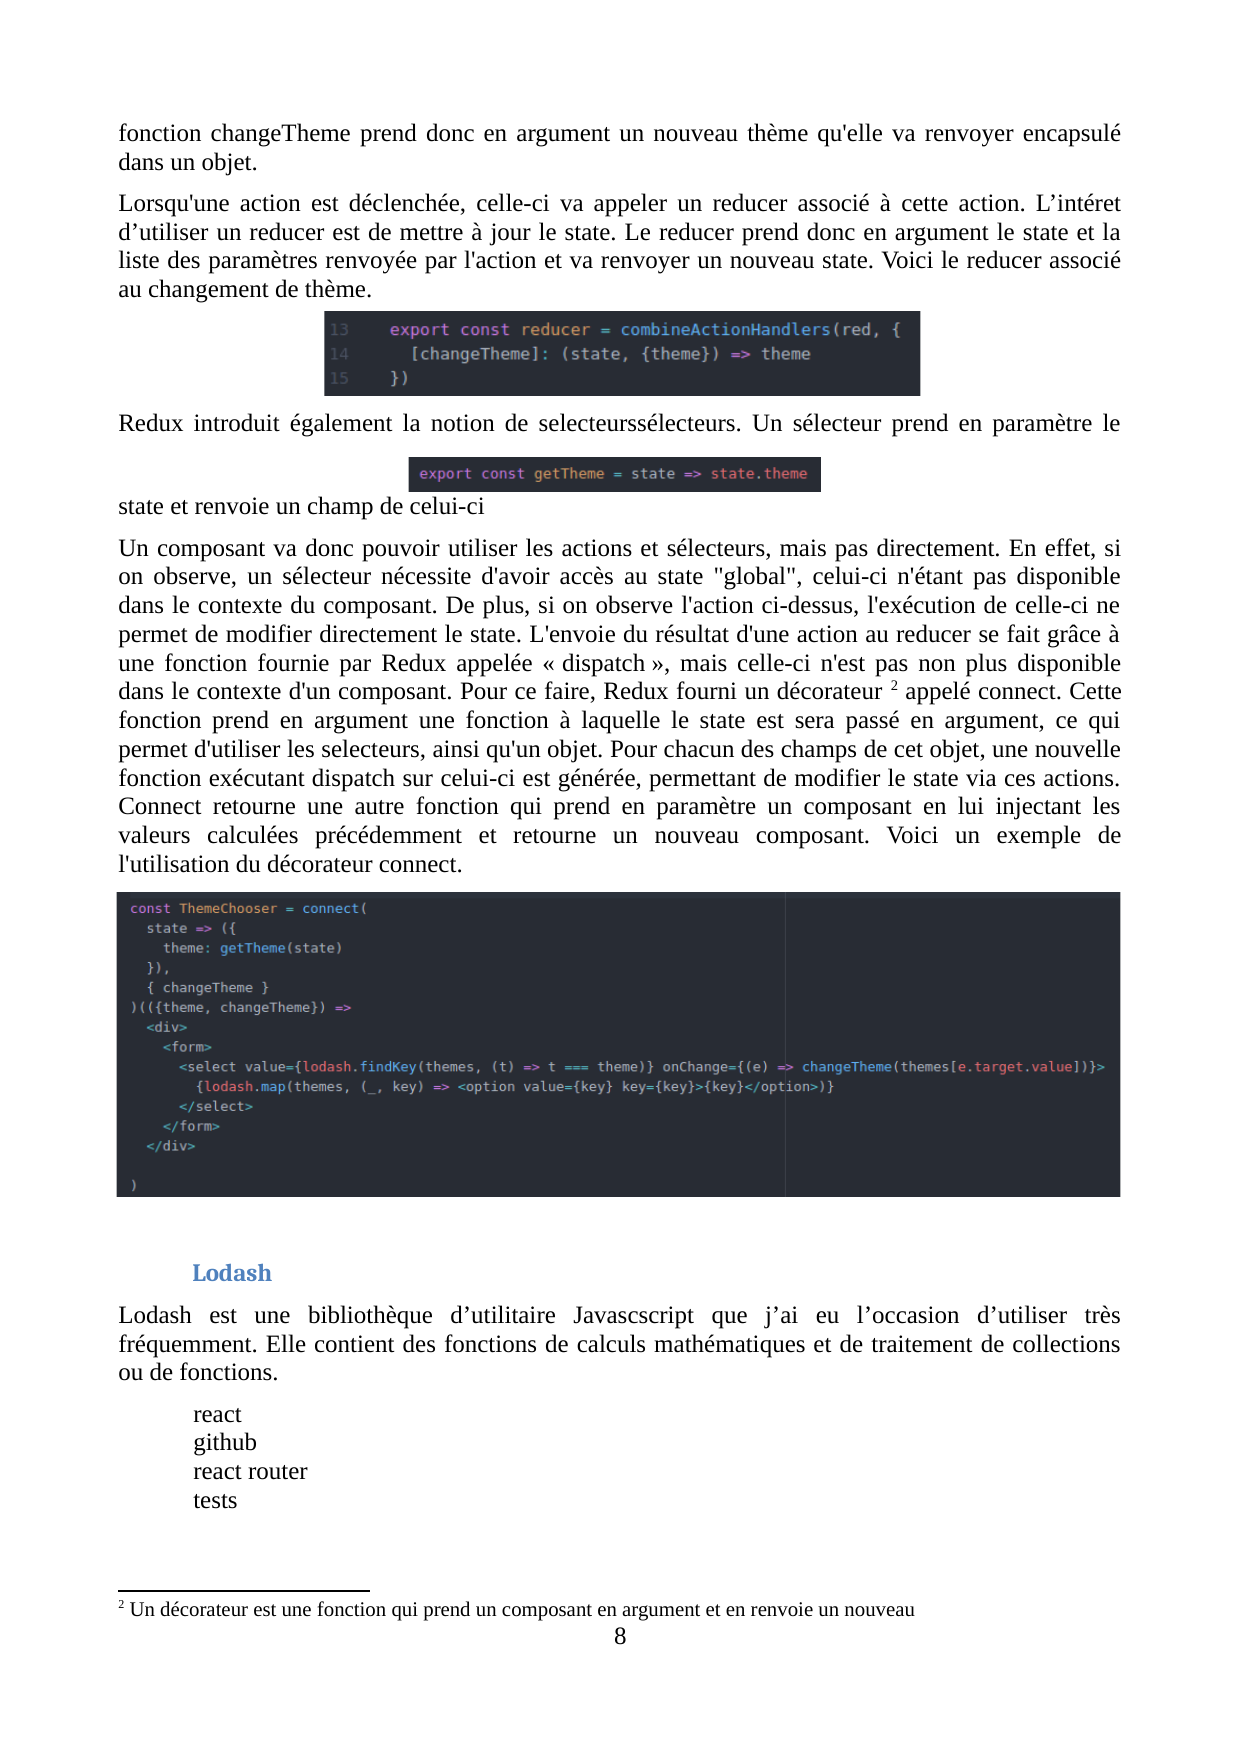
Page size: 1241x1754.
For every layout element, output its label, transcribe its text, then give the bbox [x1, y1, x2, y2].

text Lorsqu'une action est déclenchée, celle-ci va appeler un reducer associé à cette action. Le reducer prend en argument le state et la liste des paramètres renvoyée par l'action et va renvoyer un nouveau state. Voici le reducer associé au changement de thème. [118, 188, 1122, 303]
picture [324, 311, 921, 396]
picture [116, 892, 1121, 1197]
picture [408, 457, 821, 492]
text Un composant va donc pouvoir utiliser les actions et sélecteurs, mais pas directement. En effet, si on observe, un sélecteur nécessite d'avoir accès au state "global", celui-ci n'étant pas disponible dans le contexte du composant. De plus, si on observe l'action ci-dessus, l'exécution de celle-ci ne permet de modifier le state. L'envoie du résultat d'une action au reducer se fait grâce à une fonction fournie par Redux appelé dispatch, mais celle-ci n'est pas non plus disponible dans le contexte d'un composant. Pour ce faire, Redux fourni un décorateur appelé connect. Cette fonction prend en argument une fonction à laquelle le state passé en argument, ce qui permet d'utiliser les selecteurs, ainsi qu'un objet. Pour chacun des champs de cet objet, une nouvelle fonction exécutant dispatch sur celui-ci est générée, permettant de modifier le state via ces actions. Connect retourne une autre fonction qui prend en paramètre un composant en lui injectant les valeurs calculées précédemment et retourne un nouveau composant. Voici un exemple de l'utilisation du décorateur connect. [118, 533, 1122, 878]
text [118, 118, 1122, 176]
